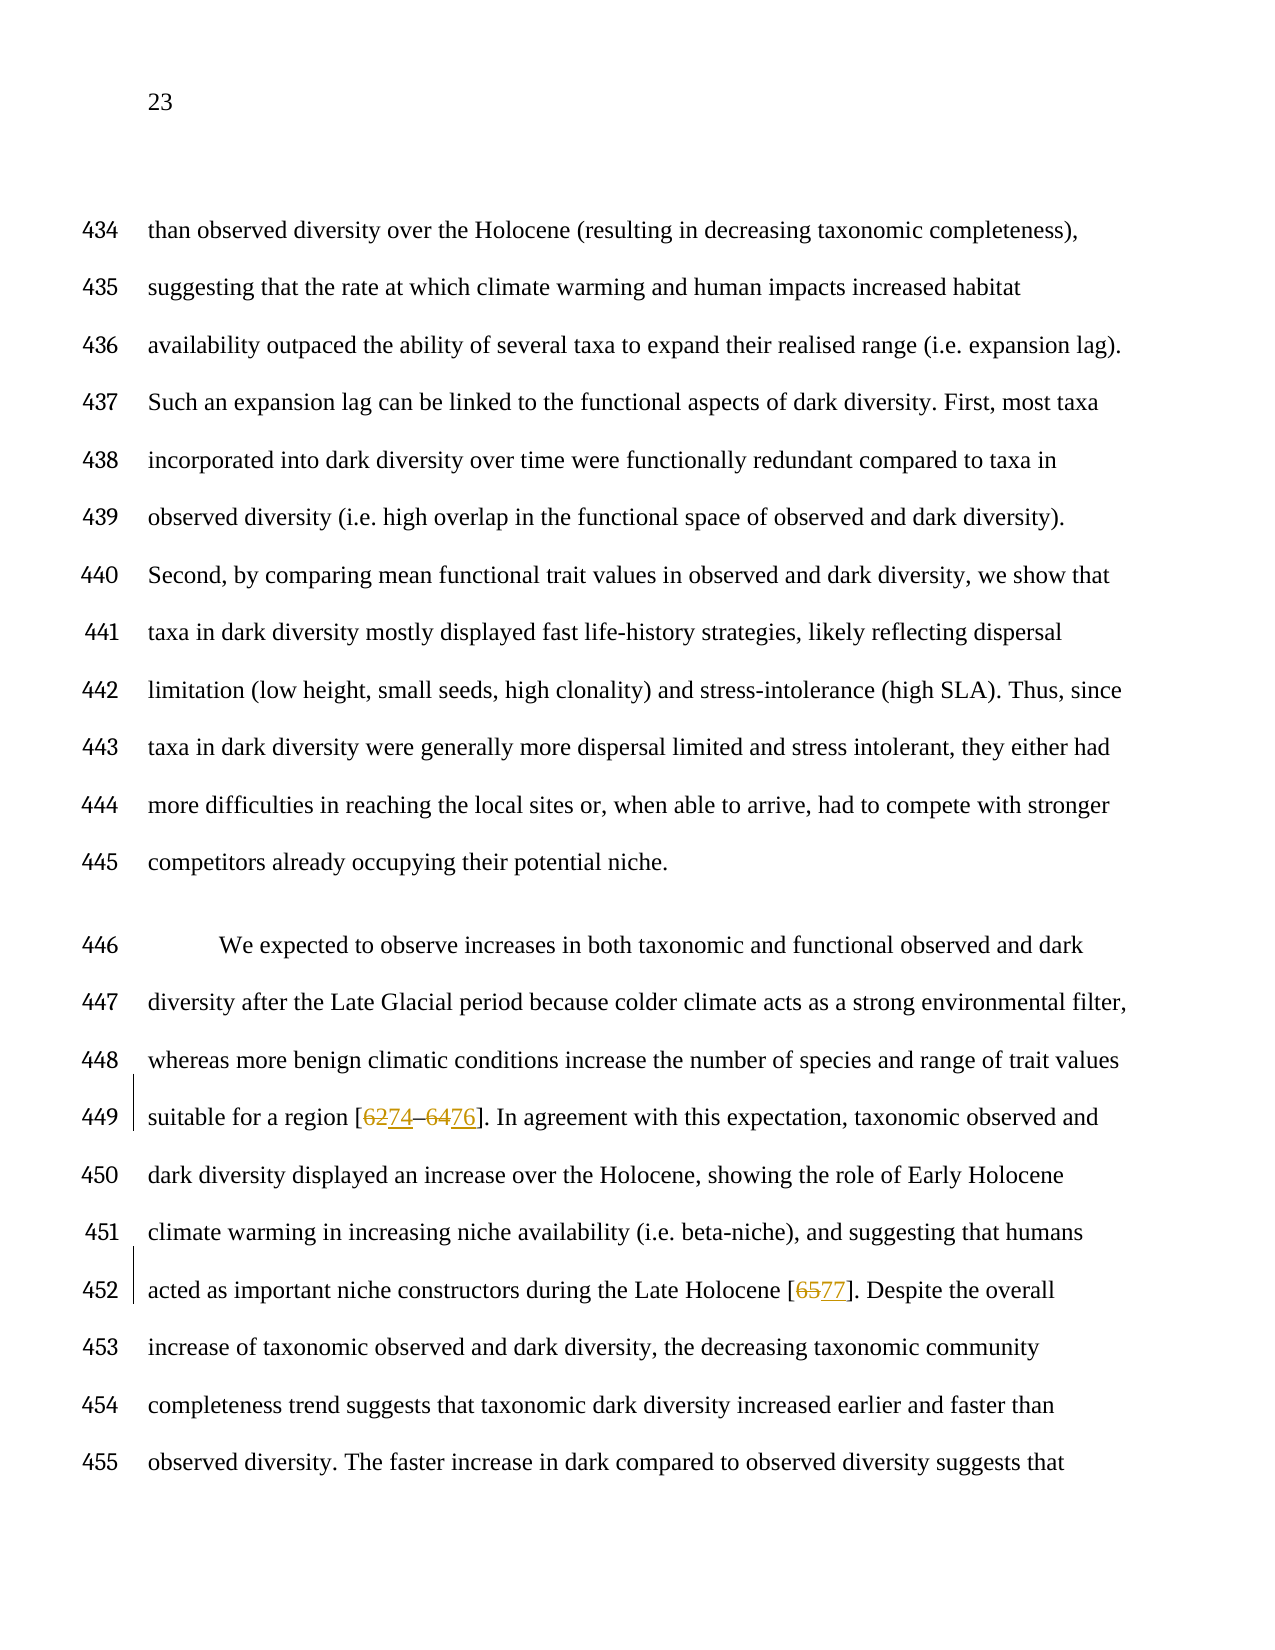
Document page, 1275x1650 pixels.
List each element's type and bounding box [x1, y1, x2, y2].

text [148, 215, 1127, 876]
text [148, 930, 1127, 1476]
